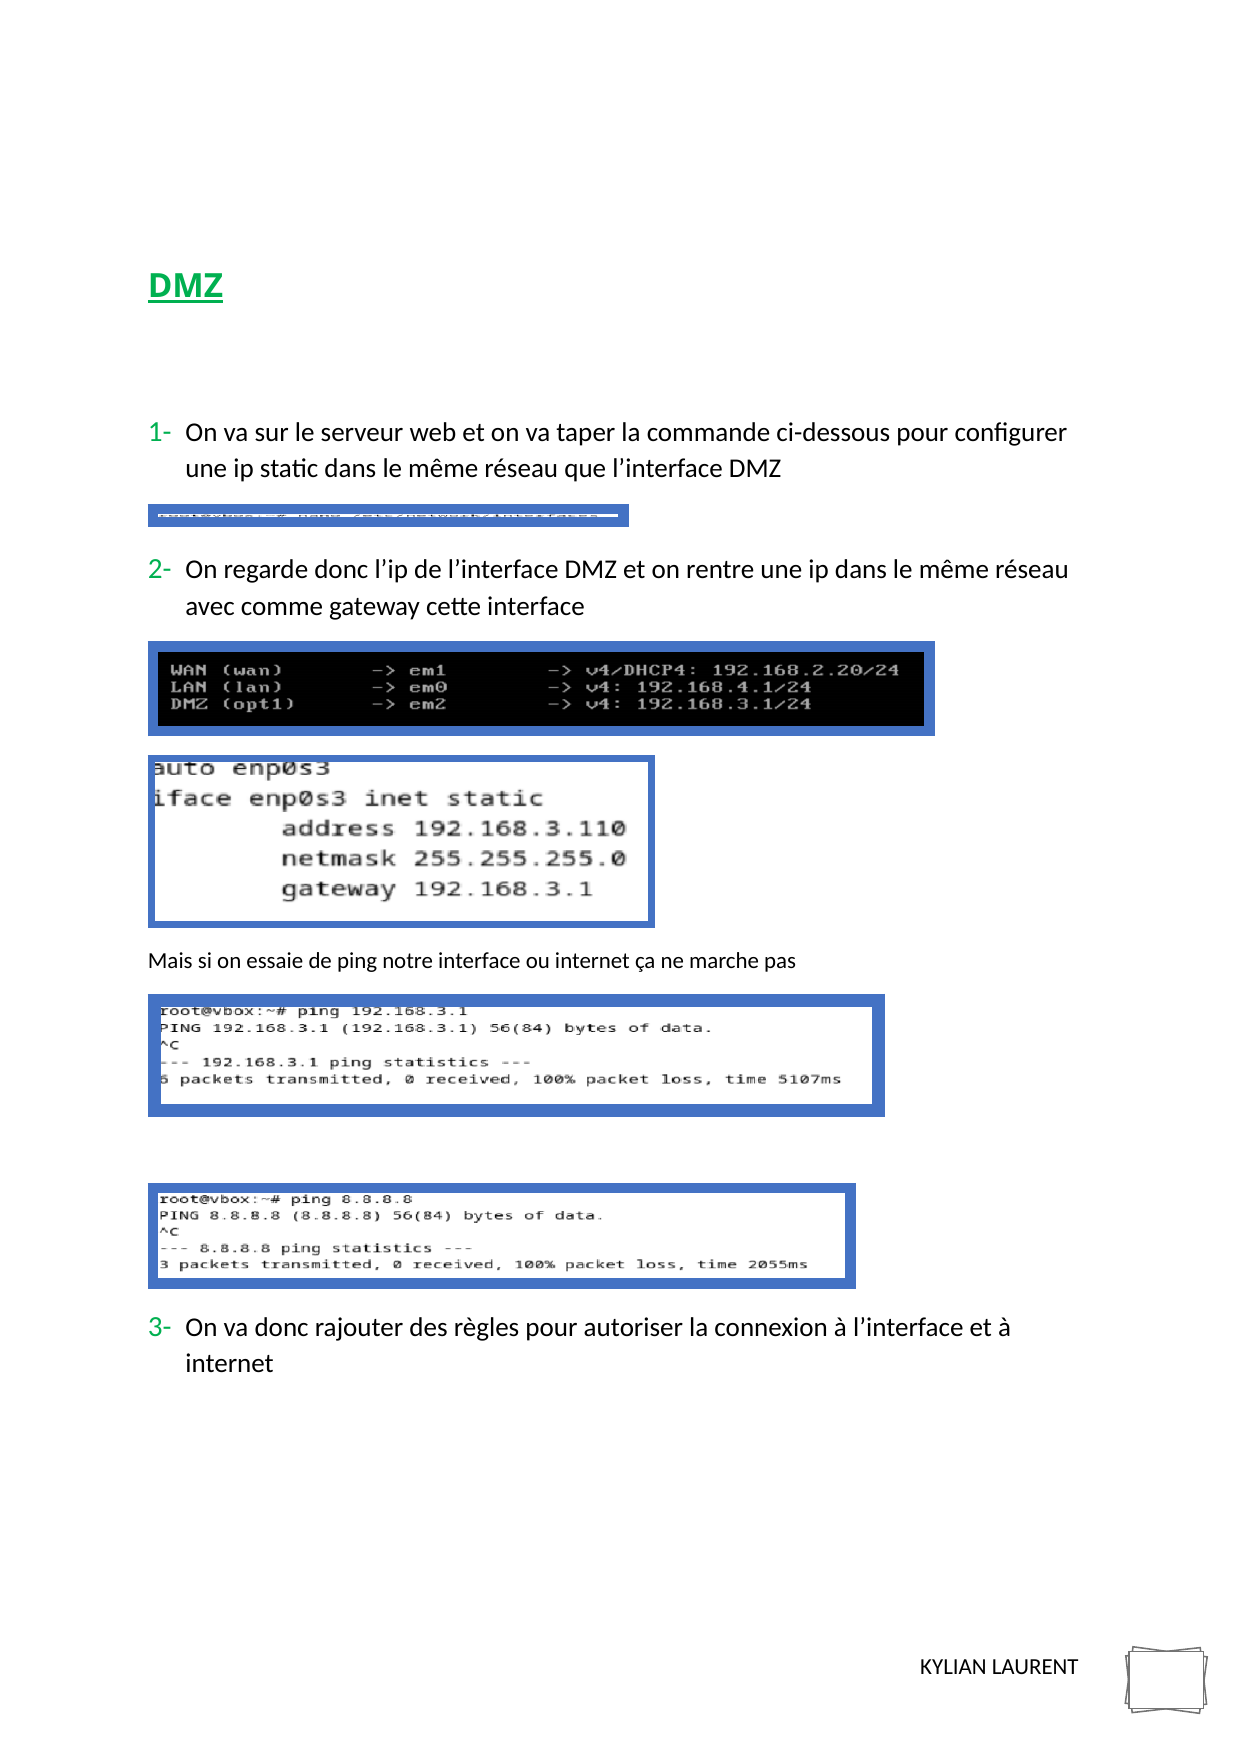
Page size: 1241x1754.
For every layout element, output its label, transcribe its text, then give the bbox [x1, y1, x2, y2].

subtitle DMZ [148, 262, 1093, 308]
picture [155, 762, 648, 921]
picture [161, 1007, 872, 1104]
list On va sur le serveur web et on va taper la commande ci-dessous pour configurer une ip static dans le même réseau que l’interface DMZ [148, 413, 1093, 484]
picture [158, 1193, 845, 1278]
text Mais si on essaie de ping notre interface ou internet ça ne marche pas [148, 947, 1093, 975]
picture [158, 652, 924, 726]
list On regarde donc l’ip de l’interface DMZ et on rentre une ip dans le même réseau avec comme gateway cette interface [148, 551, 1093, 622]
list On va donc rajouter des règles pour autoriser la connexion à l’interface et à internet [148, 1308, 1093, 1379]
